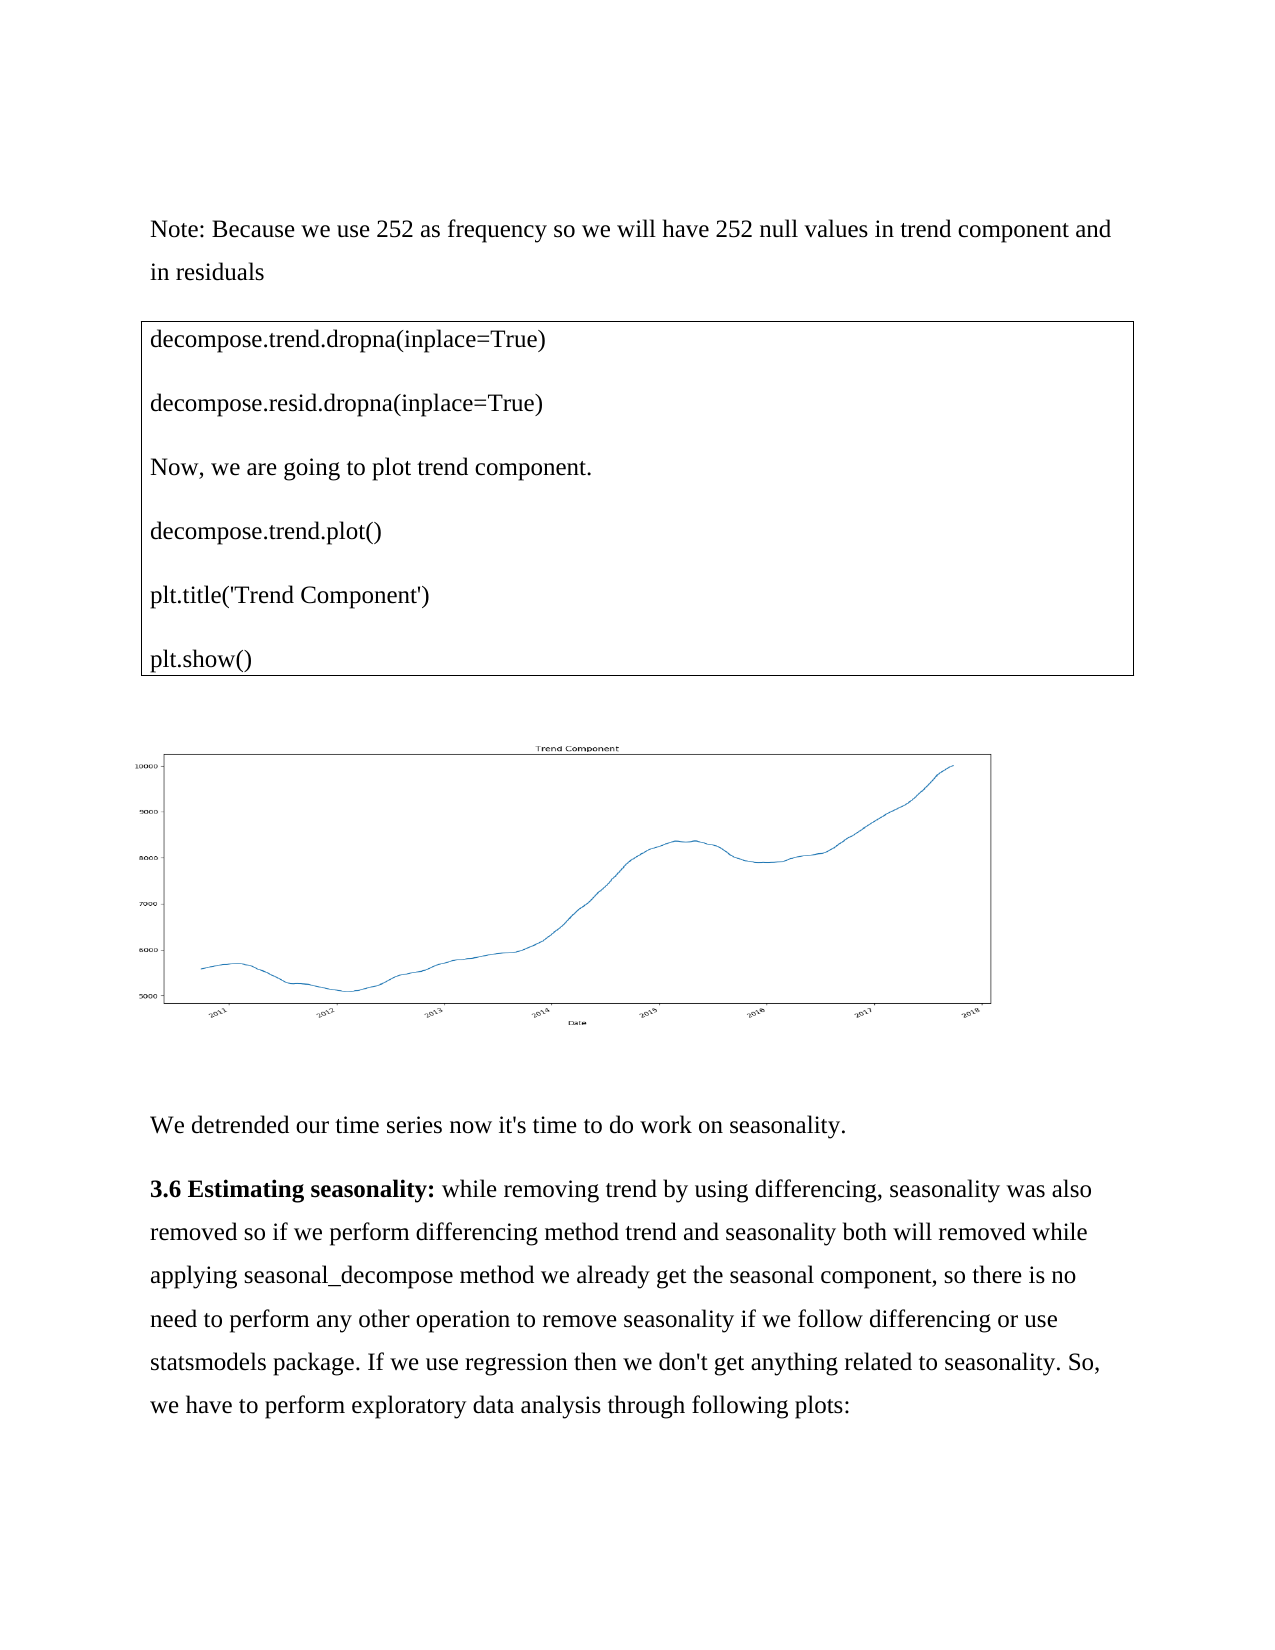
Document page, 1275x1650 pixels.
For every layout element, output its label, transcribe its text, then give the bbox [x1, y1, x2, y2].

text decompose.trend.dropna(inplace=True) [142, 322, 1133, 353]
text plt.title('Trend Component') [142, 577, 1133, 609]
text 3.6 Estimating seasonality: while removing trend by using differencing, seasonality was also removed so if we perform differencing method trend and seasonality both will removed while applying seasonal_decompose method we already get the seasonal component, so there is no need to perform any other operation to remove seasonality if we follow differencing or use statsmodels package. If we use regression then we don't get anything related to seasonality. So, we have to perform exploratory data analysis through following plots: [150, 1174, 1125, 1419]
picture [30, 711, 1097, 1076]
text decompose.trend.plot() [142, 513, 1133, 545]
text plt.show() [142, 641, 1133, 675]
text We detrended our time series now it's time to do work on seasonality. [150, 1110, 1125, 1139]
text decompose.resid.dropna(inplace=True) [142, 385, 1133, 417]
text Now, we are going to plot trend component. [142, 449, 1133, 481]
text Note: Because we use 252 as frequency so we will have 252 null values in trend component and in residuals [150, 214, 1125, 286]
